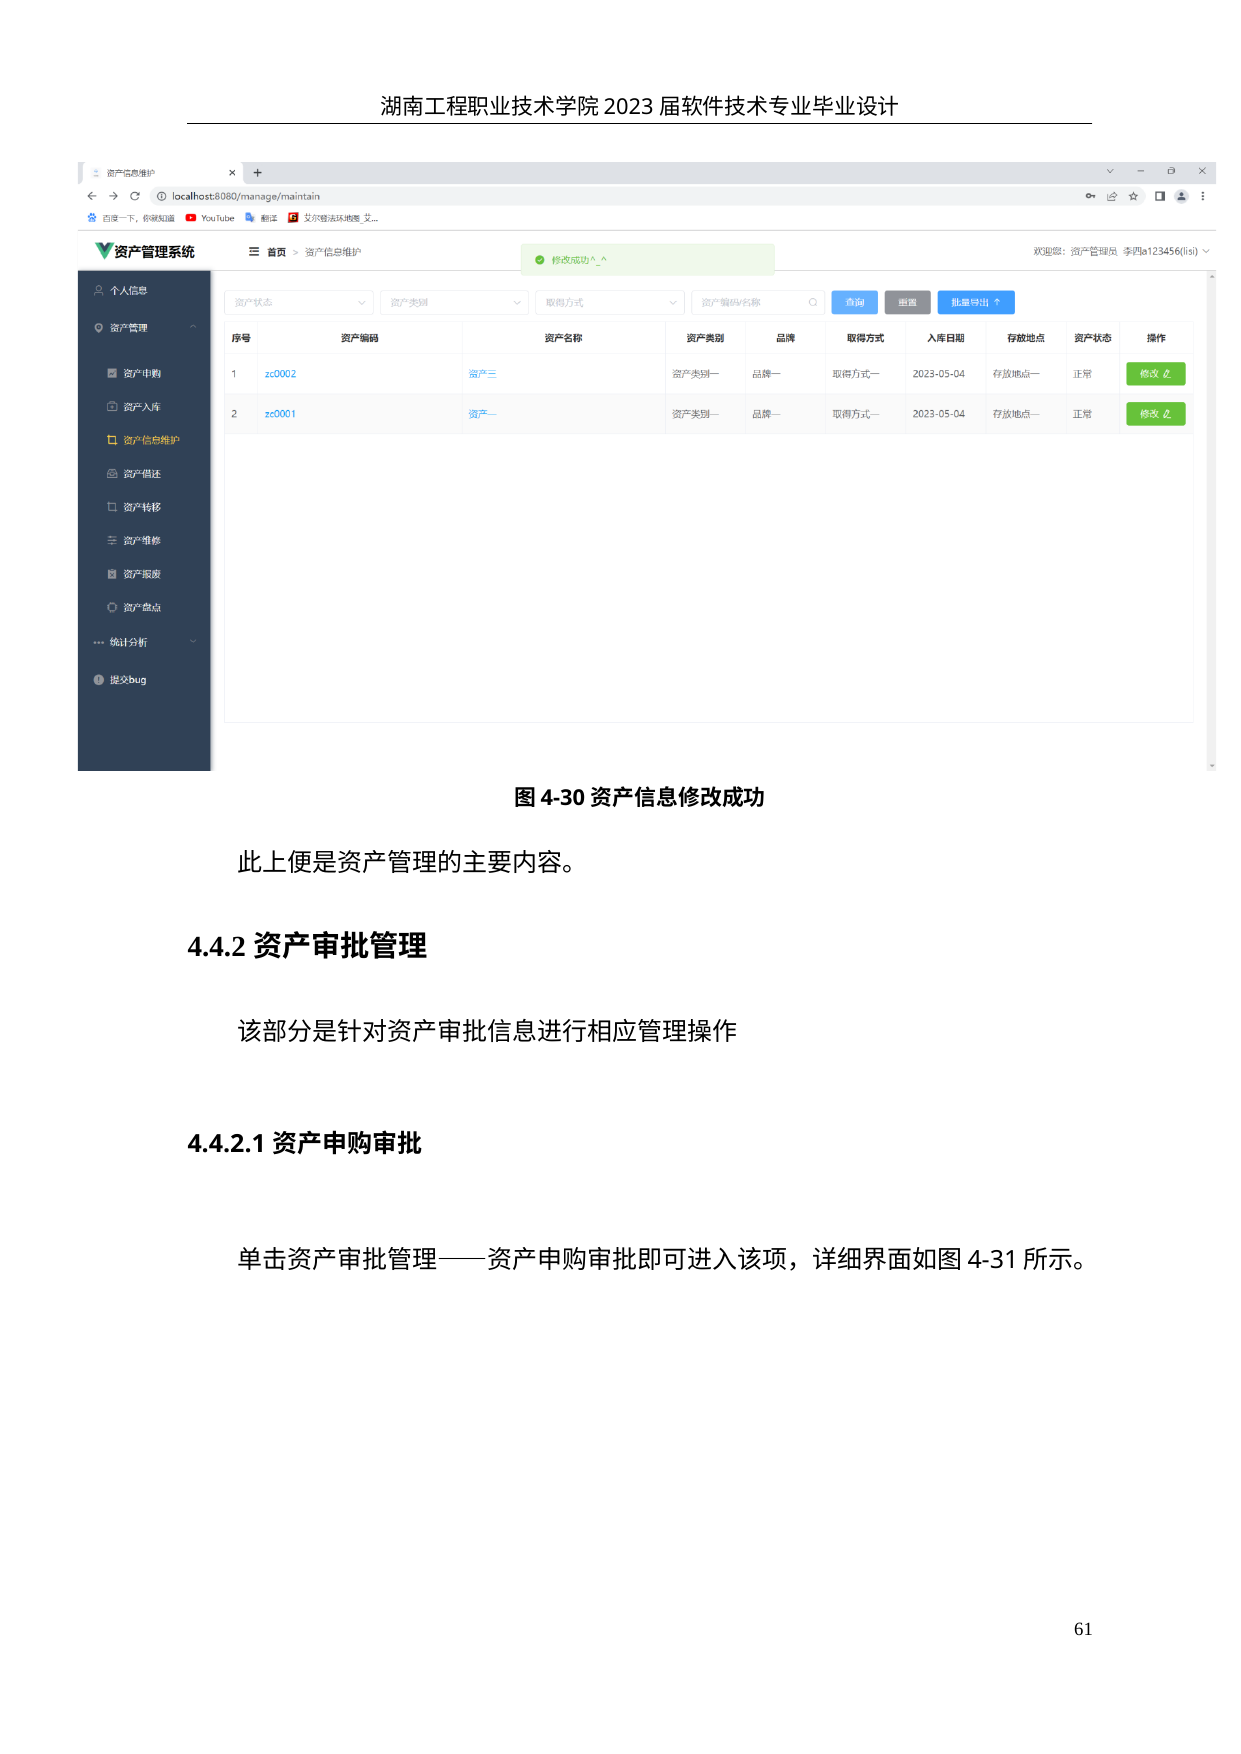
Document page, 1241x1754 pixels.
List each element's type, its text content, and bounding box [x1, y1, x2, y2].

subtitle 4.4.2 资产审批管理 [187, 911, 1092, 976]
text 此上便是资产管理的主要内容。 [187, 828, 1092, 893]
text 该部分是针对资产审批信息进行相应管理操作 [187, 997, 1092, 1062]
text 单击资产审批管理——资产申购审批即可进入该项，详细界面如图4-31所示。 [187, 1225, 1092, 1290]
picture [77, 162, 1217, 771]
text 图4-30 资产信息修改成功 [187, 779, 1092, 812]
subtitle 4.4.2.1 资产申购审批 [187, 1109, 1092, 1174]
